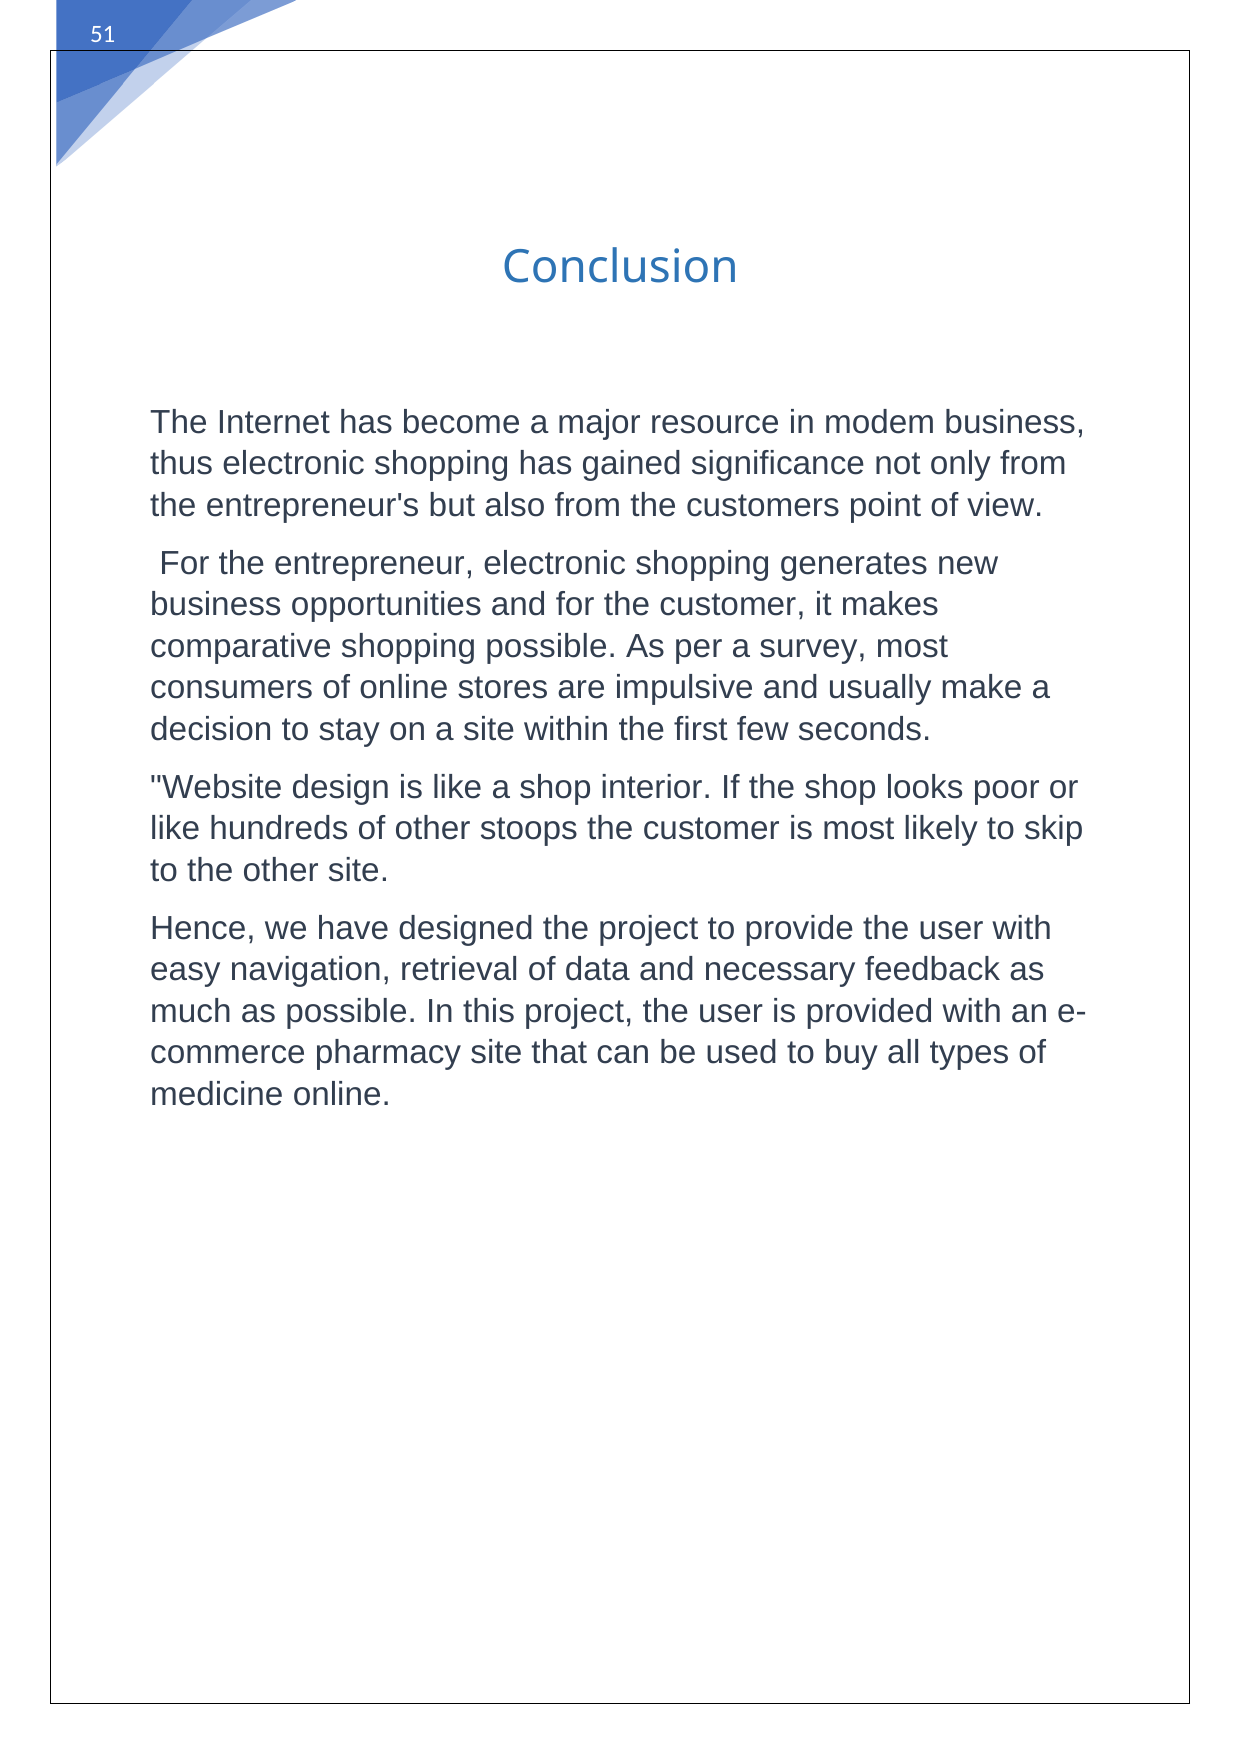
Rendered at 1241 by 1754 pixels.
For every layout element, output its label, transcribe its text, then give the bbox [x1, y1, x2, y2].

text For the entrepreneur, electronic shopping generates new business opportunities and for the customer, it makes comparative shopping possible. As per a survey, most consumers of online stores are impulsive and usually make a decision to stay on a site within the first few seconds. [150, 543, 1090, 747]
text The Internet has become a major resource in modem business, thus electronic shopping has gained significance not only from the entrepreneur's but also from the customers point of view. [150, 402, 1090, 523]
text "Website design is like a shop interior. If the shop looks poor or like hundreds of other stoops the customer is most likely to skip to the other site. [150, 767, 1090, 888]
text Conclusion [150, 234, 1090, 296]
picture [56, 0, 298, 50]
text Hence, we have designed the project to provide the user with easy navigation, retrieval of data and necessary feedback as much as possible. In this project, the user is provided with an e-commerce pharmacy site that can be used to buy all types of medicine online. [150, 908, 1090, 1112]
picture [56, 51, 298, 168]
